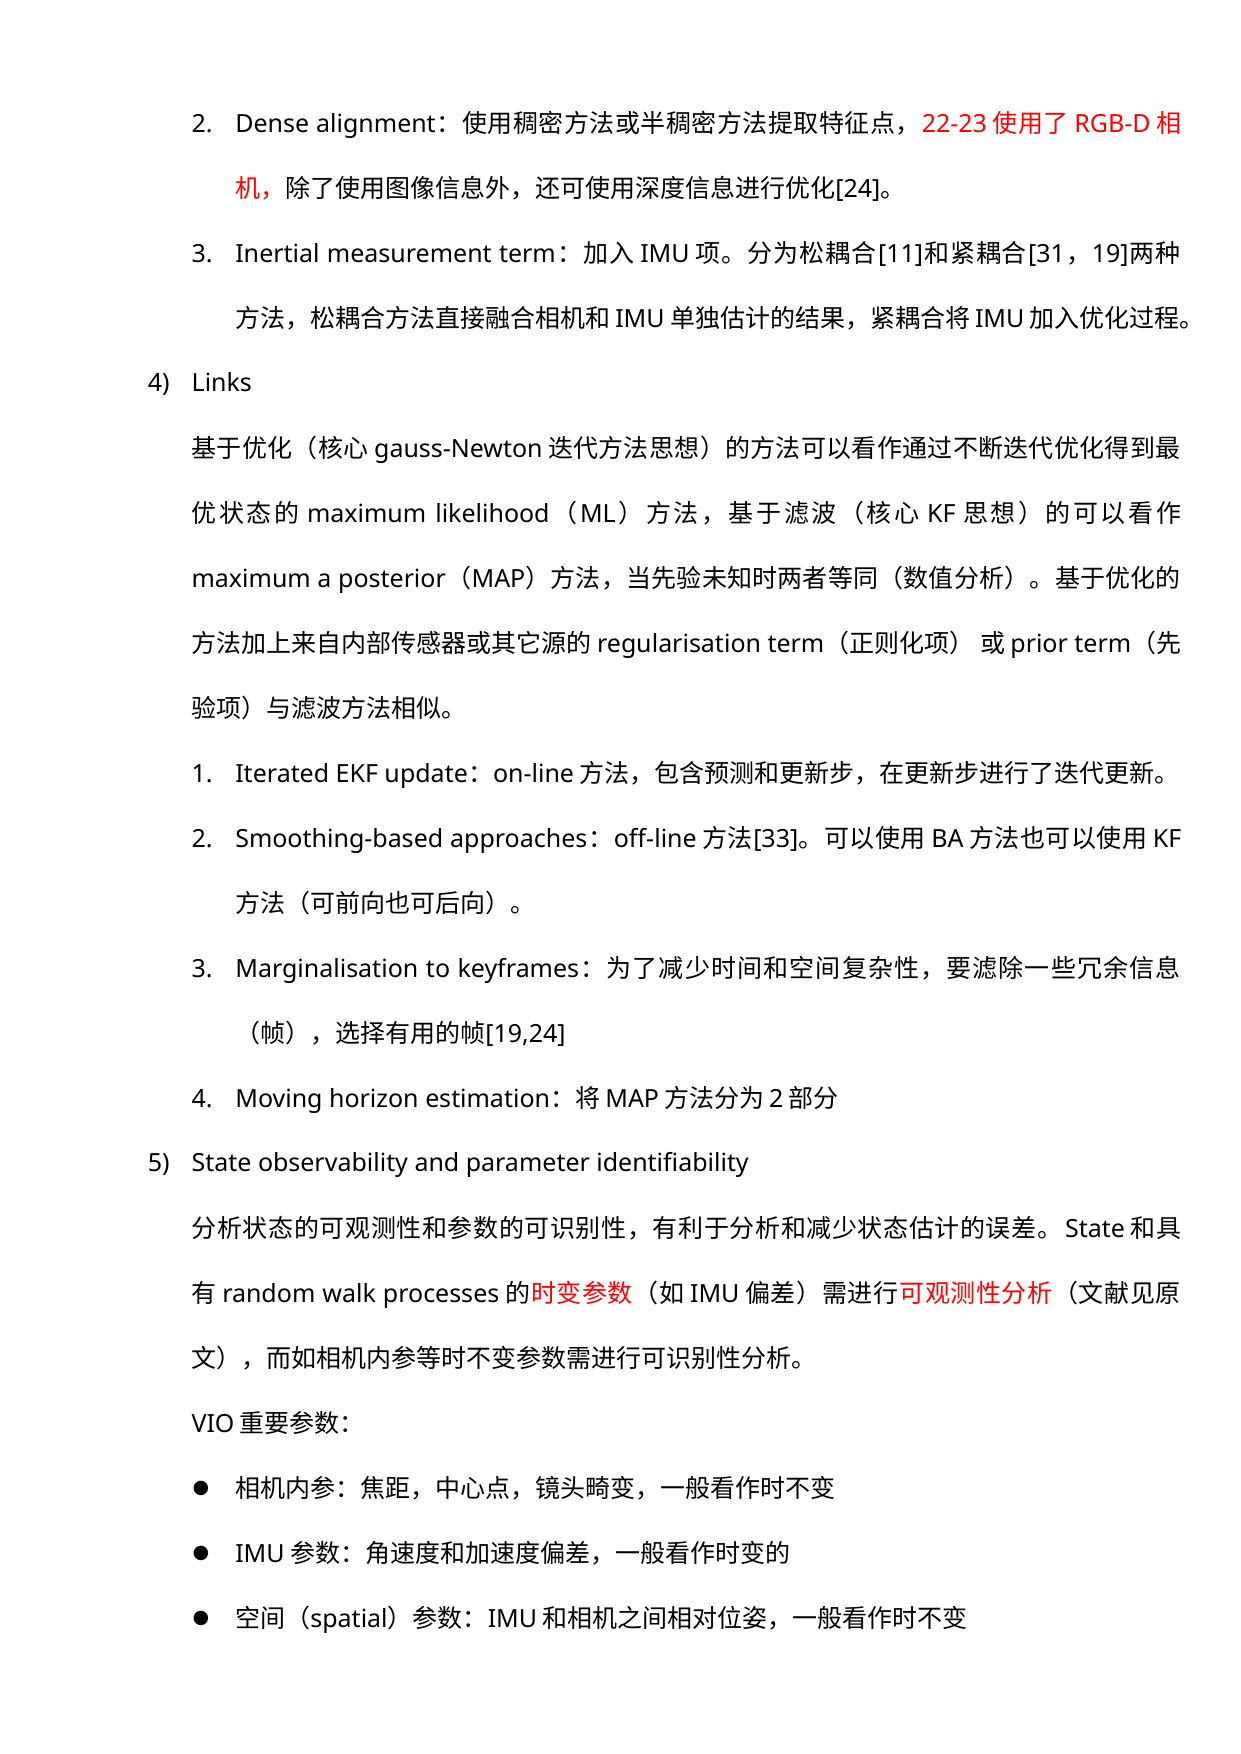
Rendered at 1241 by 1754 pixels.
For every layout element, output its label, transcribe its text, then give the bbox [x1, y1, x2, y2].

list Smoothing-based approaches：off-line方法[33]。可以使用BA方法也可以使用KF方法（可前向也可后向）。 [191, 804, 1181, 934]
list Iterated EKF update：on-line方法，包含预测和更新步，在更新步进行了迭代更新。 [191, 739, 1181, 804]
list Marginalisation to keyframes：为了减少时间和空间复杂性，要滤除一些冗余信息（帧），选择有用的帧[19,24] [191, 934, 1181, 1064]
list 分析状态的可观测性和参数的可识别性，有利于分析和减少状态估计的误差。State和具有random walk processes的时变参数（如IMU偏差）需进行可观测性分析（文献见原文），而如相机内参等时不变参数需进行可识别性分析。 [191, 1194, 1181, 1389]
list Inertial measurement term：加入IMU项。分为松耦合[11]和紧耦合[31，19]两种方法，松耦合方法直接融合相机和IMU单独估计的结果，紧耦合将IMU加入优化过程。 [191, 219, 1181, 349]
list Dense alignment：使用稠密方法或半稠密方法提取特征点，22-23使用了RGB-D相机，除了使用图像信息外，还可使用深度信息进行优化[24]。 [191, 89, 1181, 219]
list Links [148, 349, 1181, 414]
list 基于优化（核心gauss-Newton迭代方法思想）的方法可以看作通过不断迭代优化得到最优状态的maximum likelihood（ML）方法，基于滤波（核心KF思想）的可以看作maximum a posterior（MAP）方法，当先验未知时两者等同（数值分析）。基于优化的方法加上来自内部传感器或其它源的regularisation term（正则化项） 或prior term（先验项）与滤波方法相似。 [191, 414, 1181, 739]
list VIO重要参数： [191, 1389, 1181, 1454]
list IMU参数：角速度和加速度偏差，一般看作时变的 [191, 1519, 1181, 1584]
list Moving horizon estimation：将MAP方法分为2部分 [191, 1064, 1181, 1129]
list 相机内参：焦距，中心点，镜头畸变，一般看作时不变 [191, 1454, 1181, 1519]
list 空间（spatial）参数：IMU和相机之间相对位姿，一般看作时不变 [191, 1584, 1181, 1649]
list State observability and parameter identifiability [148, 1129, 1181, 1194]
